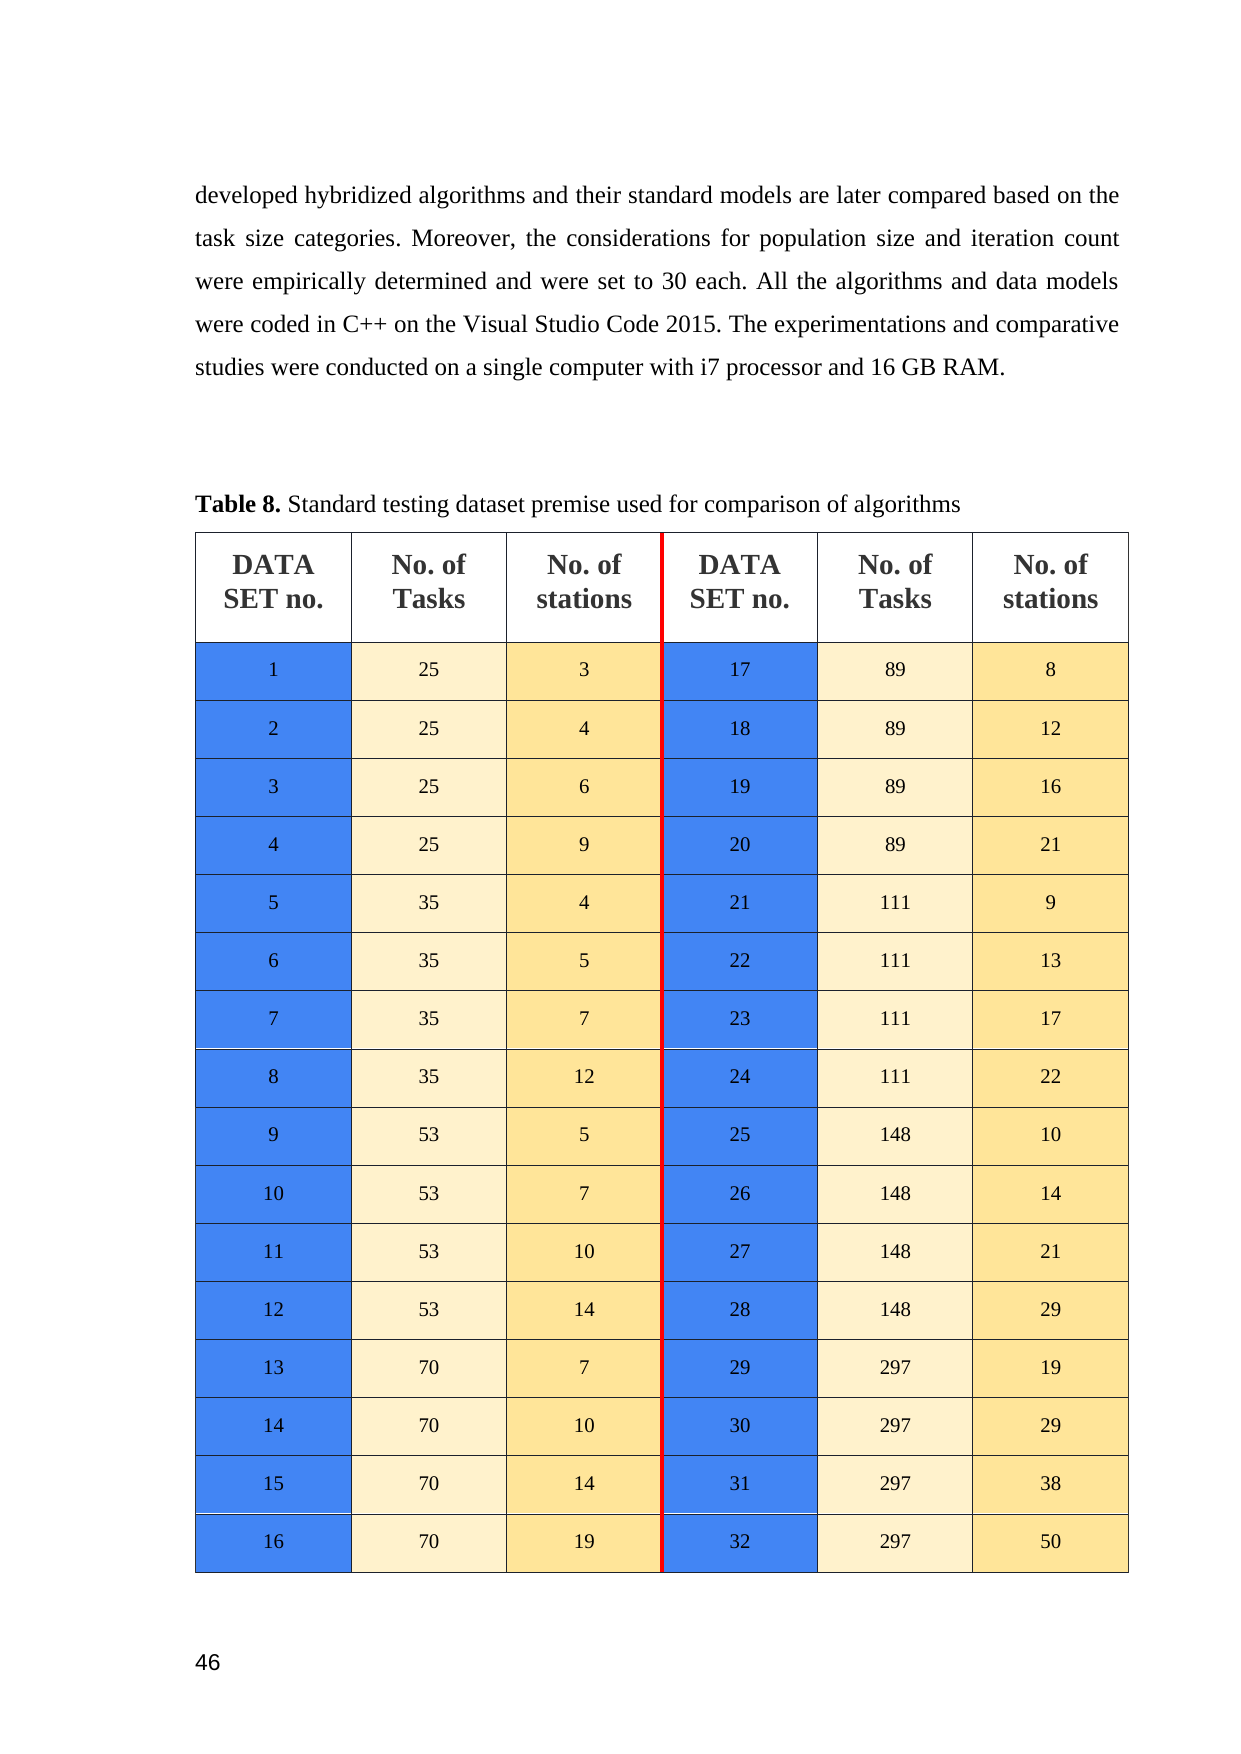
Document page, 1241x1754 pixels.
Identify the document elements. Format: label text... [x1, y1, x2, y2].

table_cell 35 [352, 991, 506, 1048]
table_cell 6 [507, 759, 660, 816]
table_cell 70 [352, 1398, 506, 1455]
table_cell 22 [973, 1050, 1128, 1107]
table_cell 7 [507, 1166, 660, 1223]
table_cell 16 [973, 759, 1128, 816]
table_cell 22 [664, 933, 817, 990]
table_cell 21 [973, 1224, 1128, 1281]
table_cell 14 [973, 1166, 1128, 1223]
table_cell 4 [196, 817, 351, 874]
table_cell 3 [507, 643, 660, 700]
table_cell 23 [664, 991, 817, 1048]
table_cell 25 [664, 1108, 817, 1165]
table_cell 297 [818, 1398, 972, 1455]
table_cell 31 [664, 1456, 817, 1513]
table_cell 3 [196, 759, 351, 816]
text Table 8. Standard testing dataset premise used for comparison of algorithms [195, 489, 1120, 517]
table_cell 35 [352, 933, 506, 990]
table_cell 53 [352, 1282, 506, 1339]
table_header DATA SET no. [196, 533, 351, 642]
table_cell 35 [352, 875, 506, 932]
table_cell 53 [352, 1166, 506, 1223]
table_cell 297 [818, 1340, 972, 1397]
table_cell 32 [664, 1515, 817, 1572]
table_cell 89 [818, 701, 972, 758]
table_cell 53 [352, 1224, 506, 1281]
table_cell 7 [196, 991, 351, 1048]
table_cell 19 [973, 1340, 1128, 1397]
table_cell 8 [196, 1050, 351, 1107]
table_cell 8 [973, 643, 1128, 700]
table_cell 29 [664, 1340, 817, 1397]
table_cell 28 [664, 1282, 817, 1339]
table_cell 5 [507, 1108, 660, 1165]
table_cell 29 [973, 1398, 1128, 1455]
table_cell 148 [818, 1224, 972, 1281]
table_cell 17 [664, 643, 817, 700]
table_cell 89 [818, 817, 972, 874]
table_cell 35 [352, 1050, 506, 1107]
table_cell 9 [507, 817, 660, 874]
table_cell 10 [507, 1398, 660, 1455]
table_cell 111 [818, 991, 972, 1048]
table_cell 4 [507, 701, 660, 758]
table_cell 29 [973, 1282, 1128, 1339]
table_cell 5 [507, 933, 660, 990]
table_cell 14 [196, 1398, 351, 1455]
table_cell 89 [818, 759, 972, 816]
table_cell 70 [352, 1456, 506, 1513]
table_cell 111 [818, 875, 972, 932]
table_cell 21 [664, 875, 817, 932]
table_cell 9 [196, 1108, 351, 1165]
table_cell 20 [664, 817, 817, 874]
table_header No. of Tasks [352, 533, 506, 642]
table_cell 24 [664, 1050, 817, 1107]
table_cell 13 [973, 933, 1128, 990]
table_cell 14 [507, 1282, 660, 1339]
table_cell 26 [664, 1166, 817, 1223]
table_cell 70 [352, 1515, 506, 1572]
table_cell 14 [507, 1456, 660, 1513]
table_cell 7 [507, 1340, 660, 1397]
table_header No. of Tasks [818, 533, 972, 642]
table_header No. of stations [973, 533, 1128, 642]
table_cell 16 [196, 1515, 351, 1572]
table_cell 70 [352, 1340, 506, 1397]
table_cell 21 [973, 817, 1128, 874]
table_cell 50 [973, 1515, 1128, 1572]
table_cell 2 [196, 701, 351, 758]
table_cell 12 [196, 1282, 351, 1339]
table_cell 15 [196, 1456, 351, 1513]
table_cell 53 [352, 1108, 506, 1165]
table_cell 38 [973, 1456, 1128, 1513]
table_cell 10 [196, 1166, 351, 1223]
table_cell 12 [507, 1050, 660, 1107]
table_cell 12 [973, 701, 1128, 758]
table_cell 4 [507, 875, 660, 932]
table_cell 17 [973, 991, 1128, 1048]
table_cell 25 [352, 817, 506, 874]
table_cell 1 [196, 643, 351, 700]
table_cell 10 [507, 1224, 660, 1281]
table_cell 297 [818, 1515, 972, 1572]
table_cell 13 [196, 1340, 351, 1397]
table_cell 111 [818, 1050, 972, 1107]
table_header No. of stations [507, 533, 660, 642]
table_cell 25 [352, 701, 506, 758]
table_cell 9 [973, 875, 1128, 932]
table_cell 30 [664, 1398, 817, 1455]
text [195, 180, 1120, 381]
table_cell 25 [352, 643, 506, 700]
table_cell 111 [818, 933, 972, 990]
table_cell 5 [196, 875, 351, 932]
table_cell 7 [507, 991, 660, 1048]
table_cell 19 [664, 759, 817, 816]
table_cell 27 [664, 1224, 817, 1281]
table_cell 11 [196, 1224, 351, 1281]
table_header DATA SET no. [664, 533, 817, 642]
table_cell 148 [818, 1282, 972, 1339]
table_cell 10 [973, 1108, 1128, 1165]
table_cell 18 [664, 701, 817, 758]
table_cell 297 [818, 1456, 972, 1513]
table_cell 148 [818, 1166, 972, 1223]
table_cell 25 [352, 759, 506, 816]
table_cell 6 [196, 933, 351, 990]
table_cell 19 [507, 1515, 660, 1572]
table_cell 89 [818, 643, 972, 700]
table_cell 148 [818, 1108, 972, 1165]
